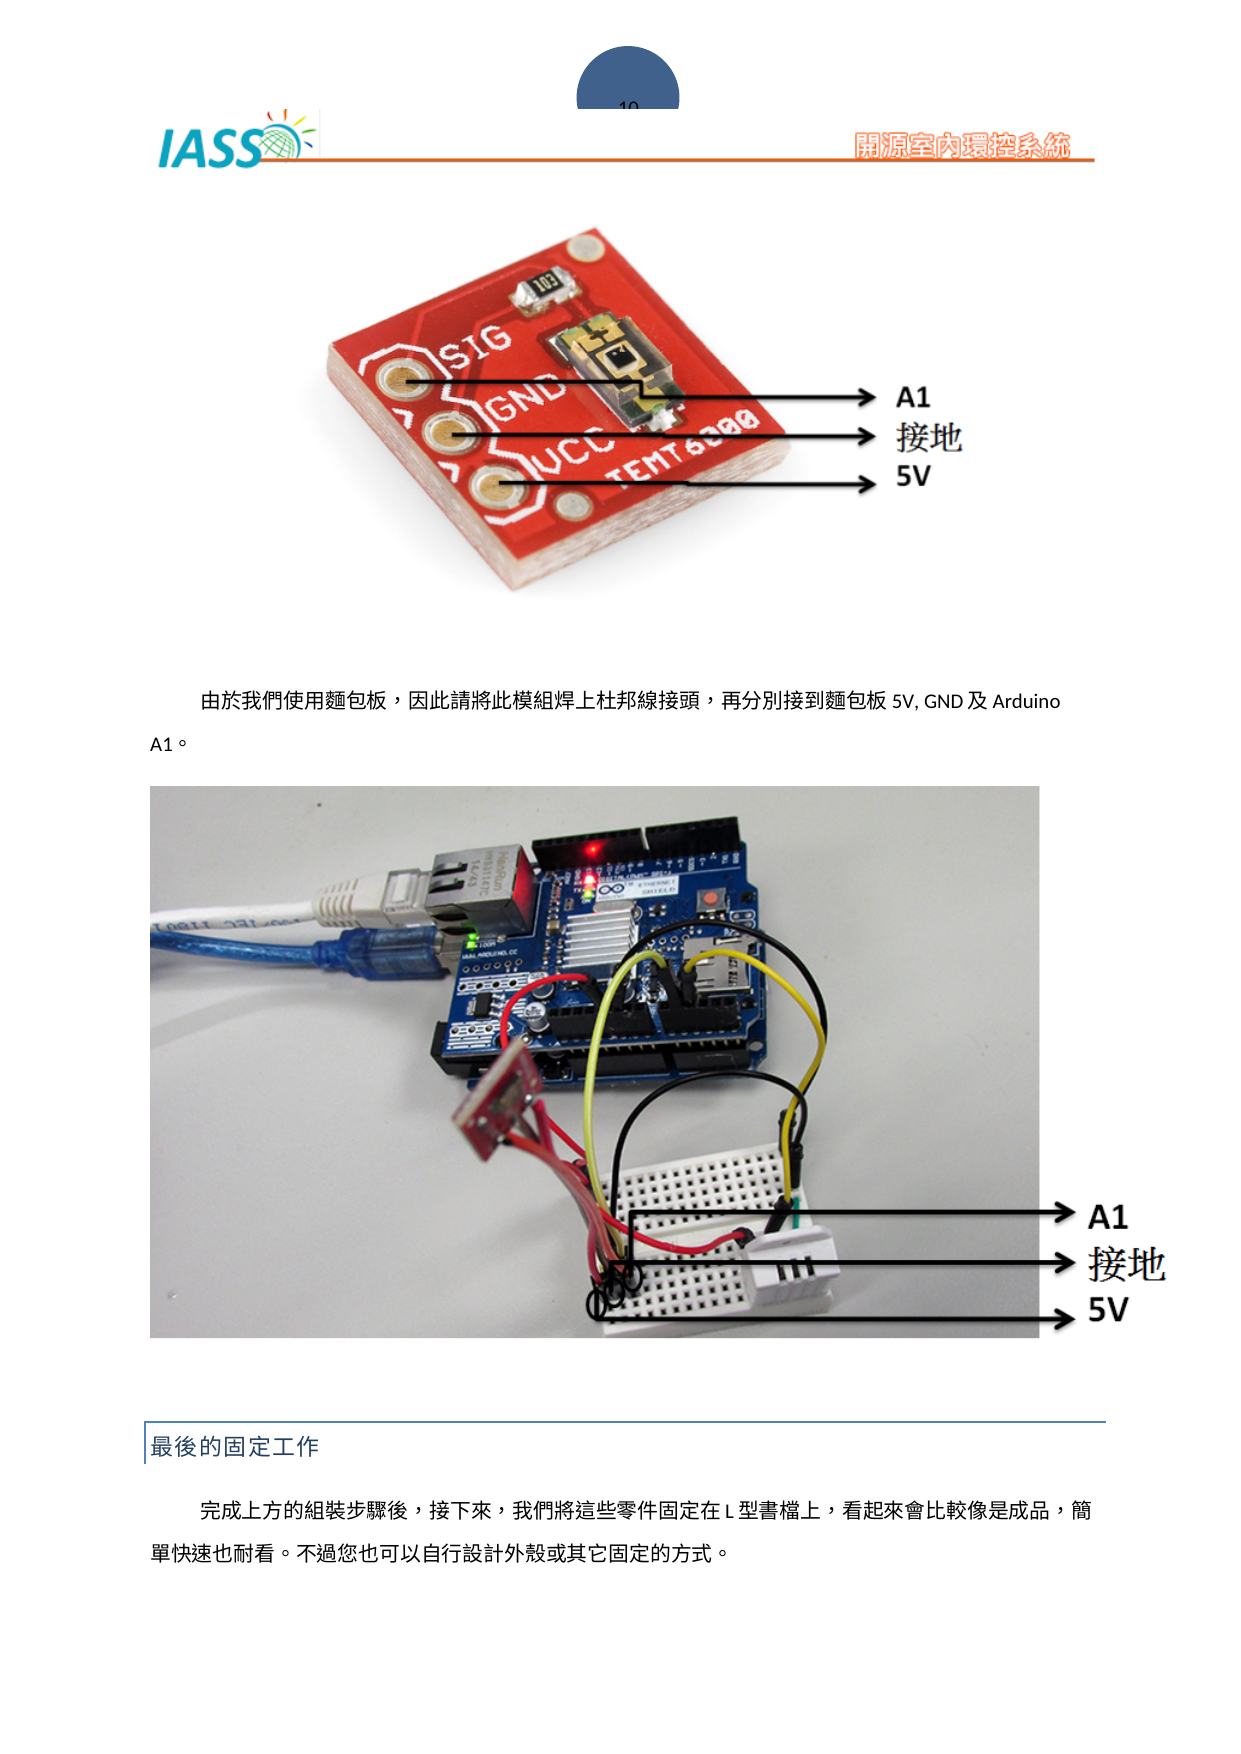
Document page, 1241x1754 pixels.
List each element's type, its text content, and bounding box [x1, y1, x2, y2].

text 由於我們使用麵包板，因此請將此模組焊上杜邦線接頭，再分別接到麵包板5V, GND及Arduino A1。 [150, 680, 1106, 761]
picture [252, 205, 1004, 627]
subtitle 最後的固定工作 [146, 1423, 1106, 1464]
picture [150, 786, 1210, 1355]
picture [150, 109, 1107, 171]
text 完成上方的組裝步驟後，接下來，我們將這些零件固定在L型書檔上，看起來會比較像是成品，簡單快速也耐看。不過您也可以自行設計外殼或其它固定的方式。 [150, 1490, 1106, 1571]
